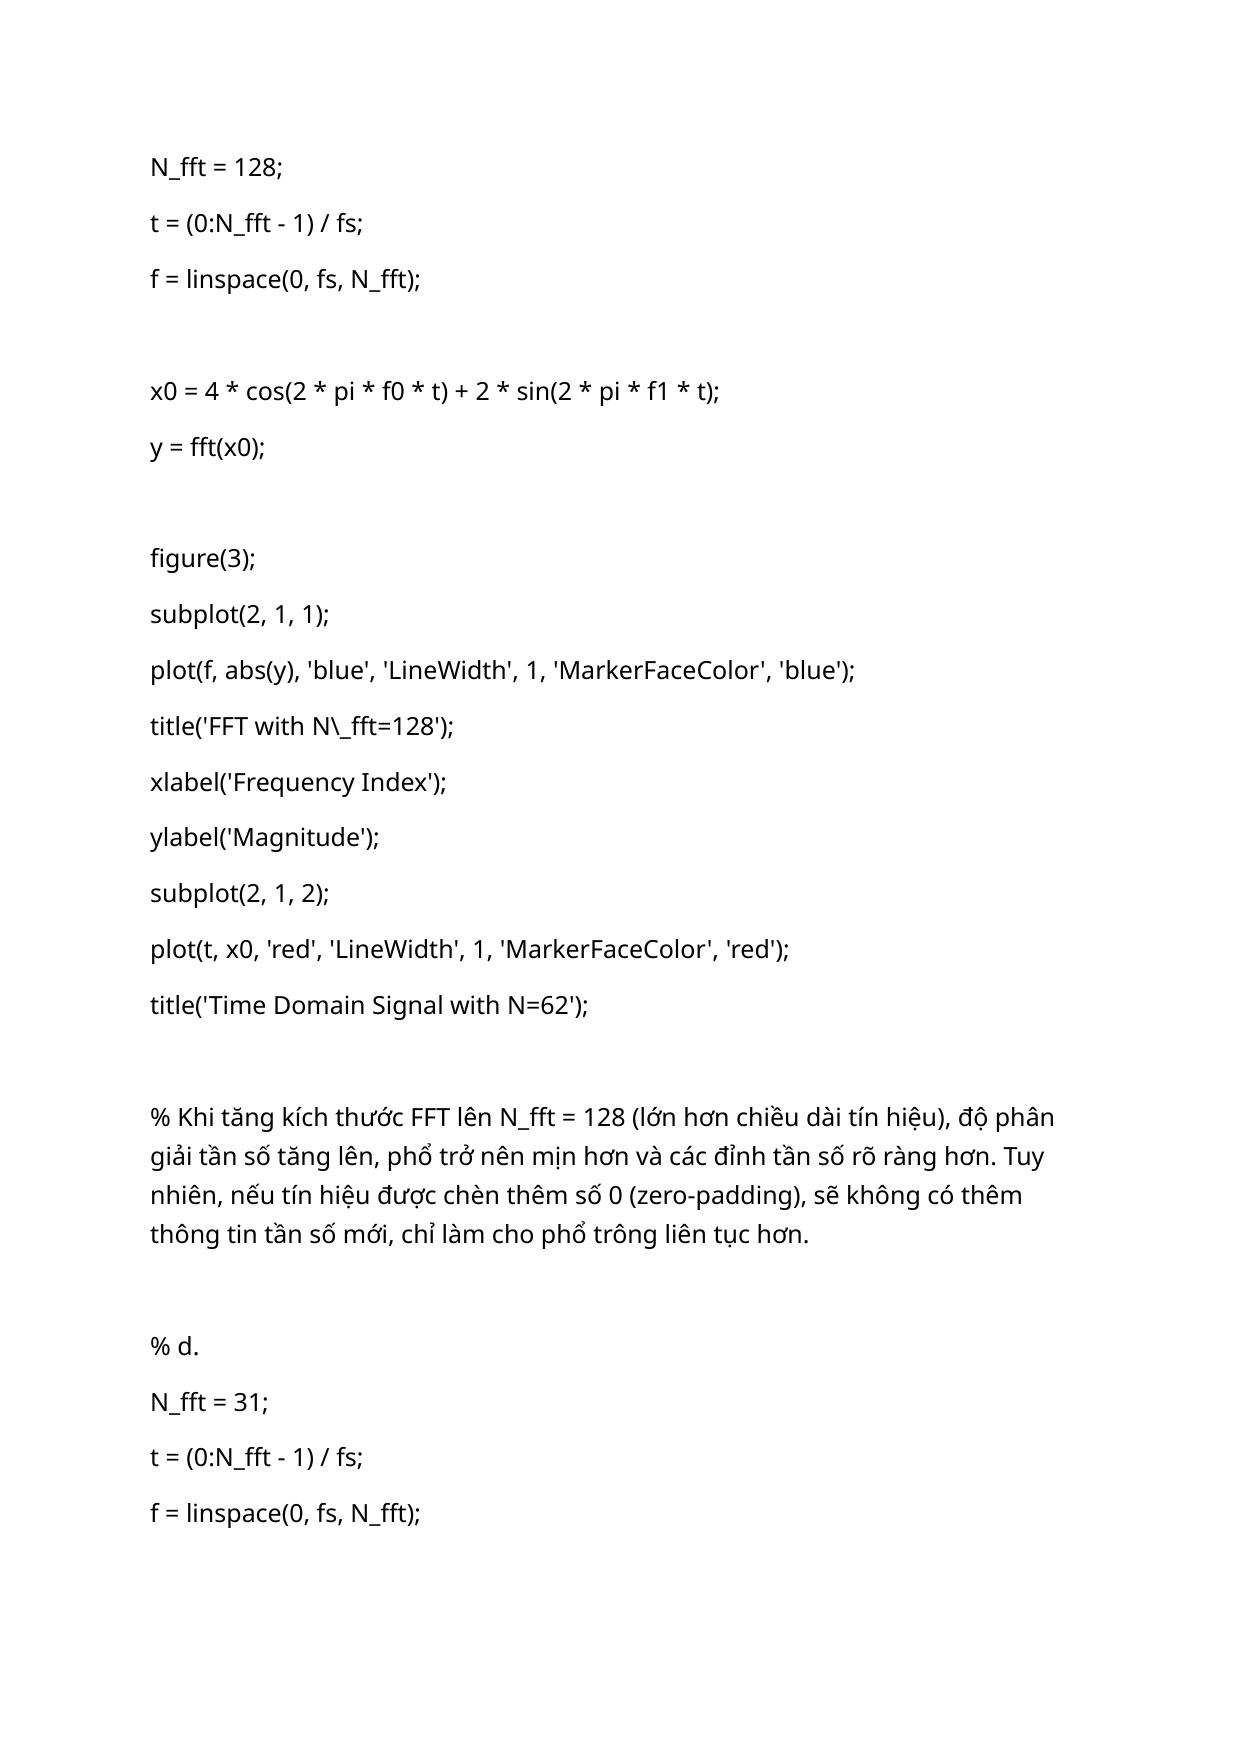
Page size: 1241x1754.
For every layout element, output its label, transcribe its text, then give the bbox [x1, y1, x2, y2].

text t = (0:N_fft - 1) / fs; [150, 1440, 1090, 1474]
text f = linspace(0, fs, N_fft); [150, 262, 1090, 296]
text ylabel('Magnitude'); [150, 820, 1090, 854]
text x0 = 4 * cos(2 * pi * f0 * t) + 2 * sin(2 * pi * f1 * t); [150, 373, 1090, 407]
text t = (0:N_fft - 1) / fs; [150, 206, 1090, 240]
text subplot(2, 1, 1); [150, 597, 1090, 631]
text N_fft = 128; [150, 150, 1090, 184]
text % d. [150, 1328, 1090, 1362]
text f = linspace(0, fs, N_fft); [150, 1496, 1090, 1530]
text y = fft(x0); [150, 429, 1090, 463]
text % Khi tăng kích thước FFT lên N_fft = 128 (lớn hơn chiều dài tín hiệu), độ phân giải tần số tăng lên, phổ trở nên mịn hơn và các đỉnh tần số rõ ràng hơn. Tuy nhiên, nếu tín hiệu được chèn thêm số 0 (zero-padding), sẽ không có thêm thông tin tần số mới, chỉ làm cho phổ trông liên tục hơn. [150, 1099, 1090, 1251]
text xlabel('Frequency Index'); [150, 764, 1090, 798]
text title('FFT with N\_fft=128'); [150, 708, 1090, 742]
text plot(f, abs(y), 'blue', 'LineWidth', 1, 'MarkerFaceColor', 'blue'); [150, 652, 1090, 687]
text title('Time Domain Signal with N=62'); [150, 987, 1090, 1022]
text N_fft = 31; [150, 1384, 1090, 1418]
text figure(3); [150, 541, 1090, 575]
text plot(t, x0, 'red', 'LineWidth', 1, 'MarkerFaceColor', 'red'); [150, 932, 1090, 966]
text subplot(2, 1, 2); [150, 876, 1090, 910]
